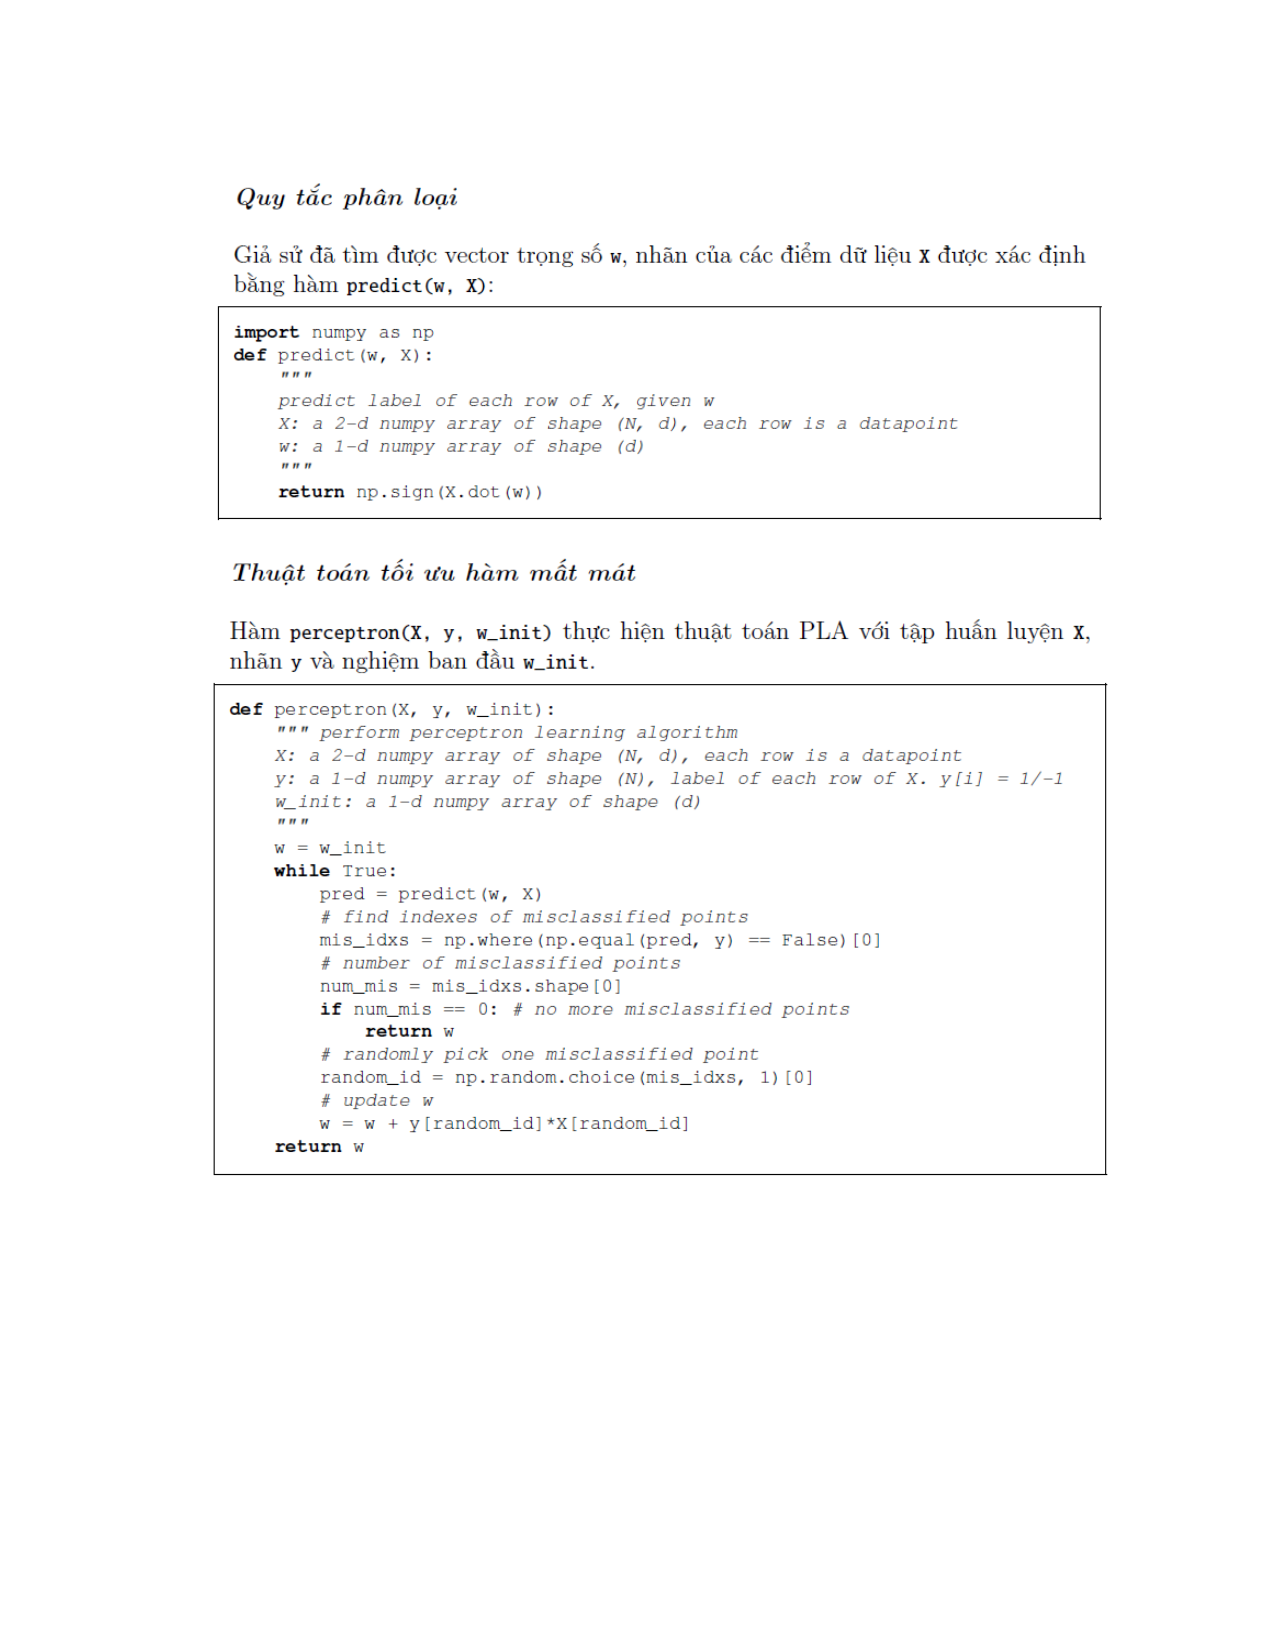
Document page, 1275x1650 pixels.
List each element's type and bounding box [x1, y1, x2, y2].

picture [206, 177, 1116, 531]
picture [206, 549, 1126, 1185]
